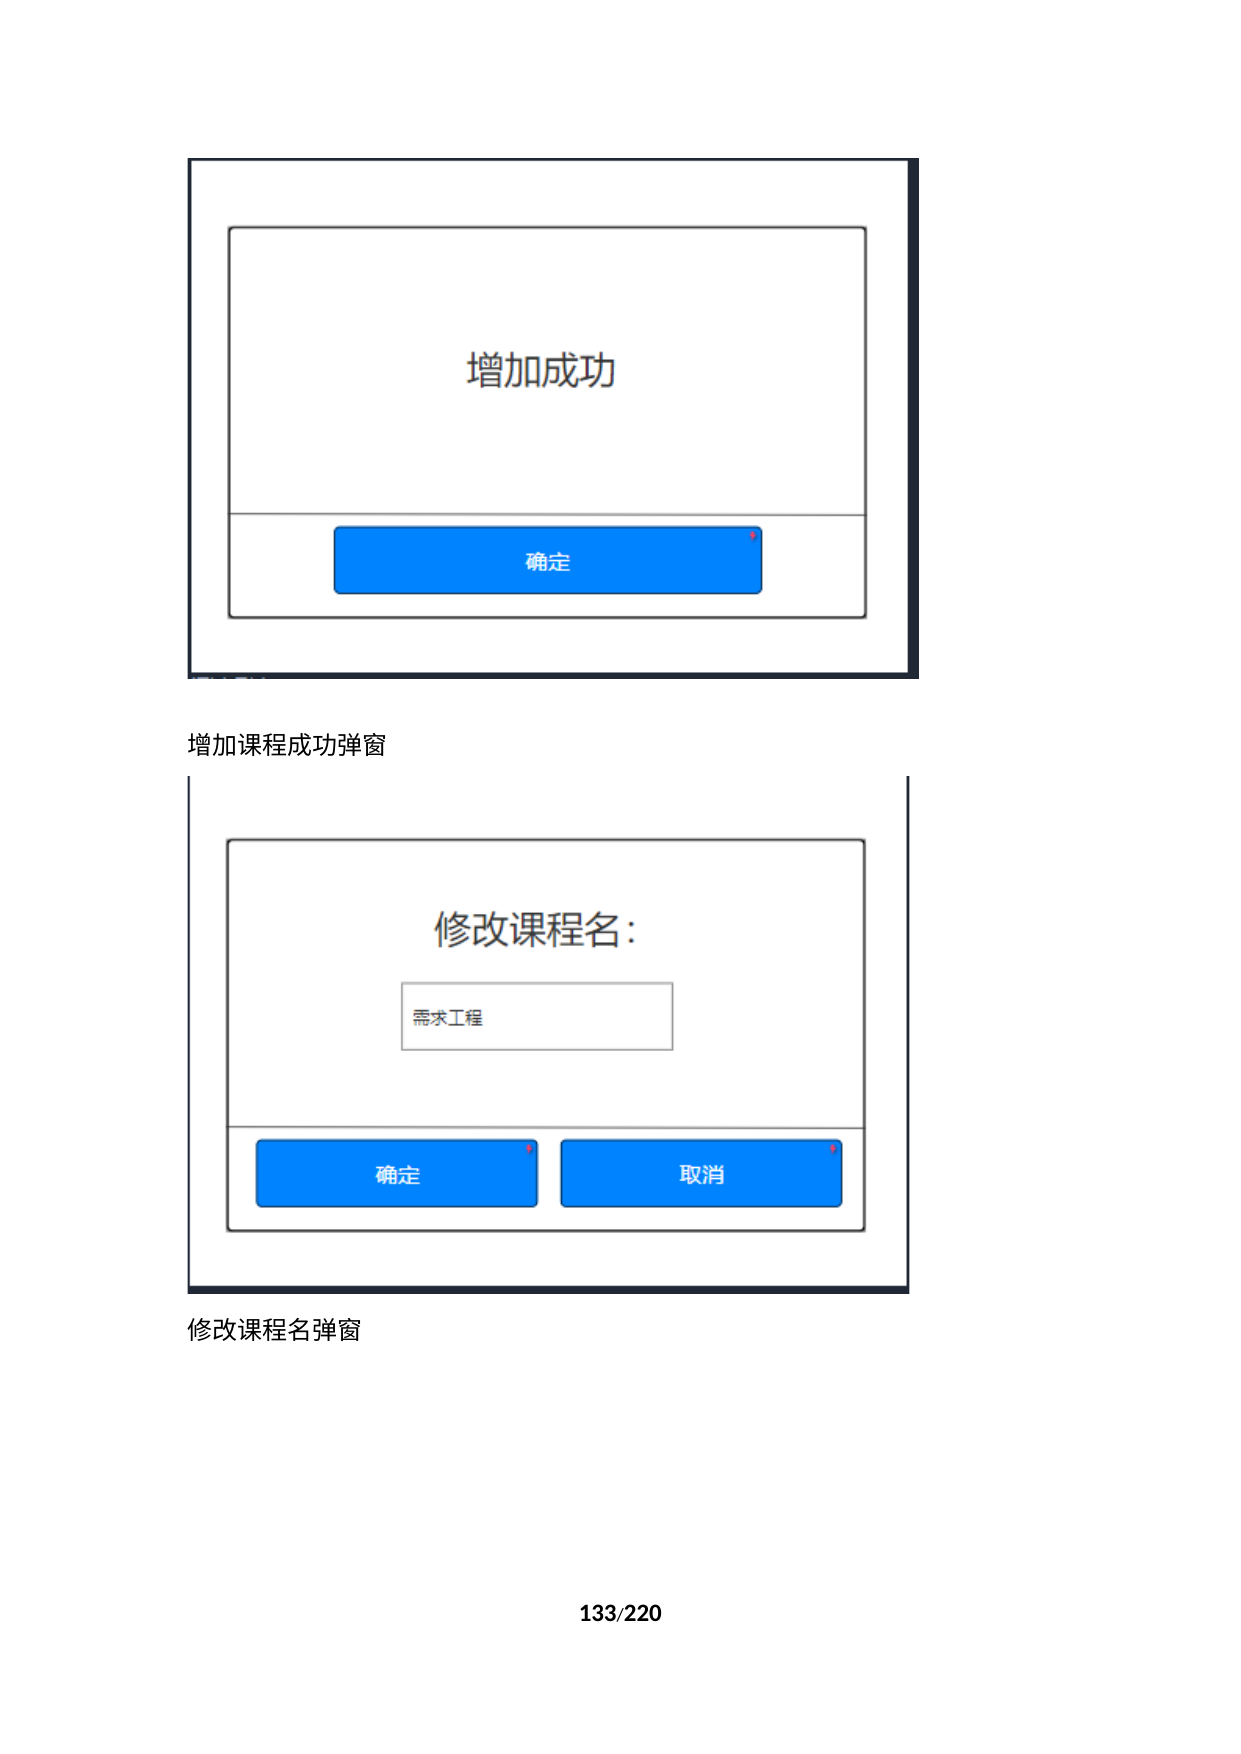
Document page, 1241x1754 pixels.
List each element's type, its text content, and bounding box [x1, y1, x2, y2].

text 增加课程成功弹窗 [187, 711, 1053, 776]
text 修改课程名弹窗 [187, 1296, 1053, 1361]
